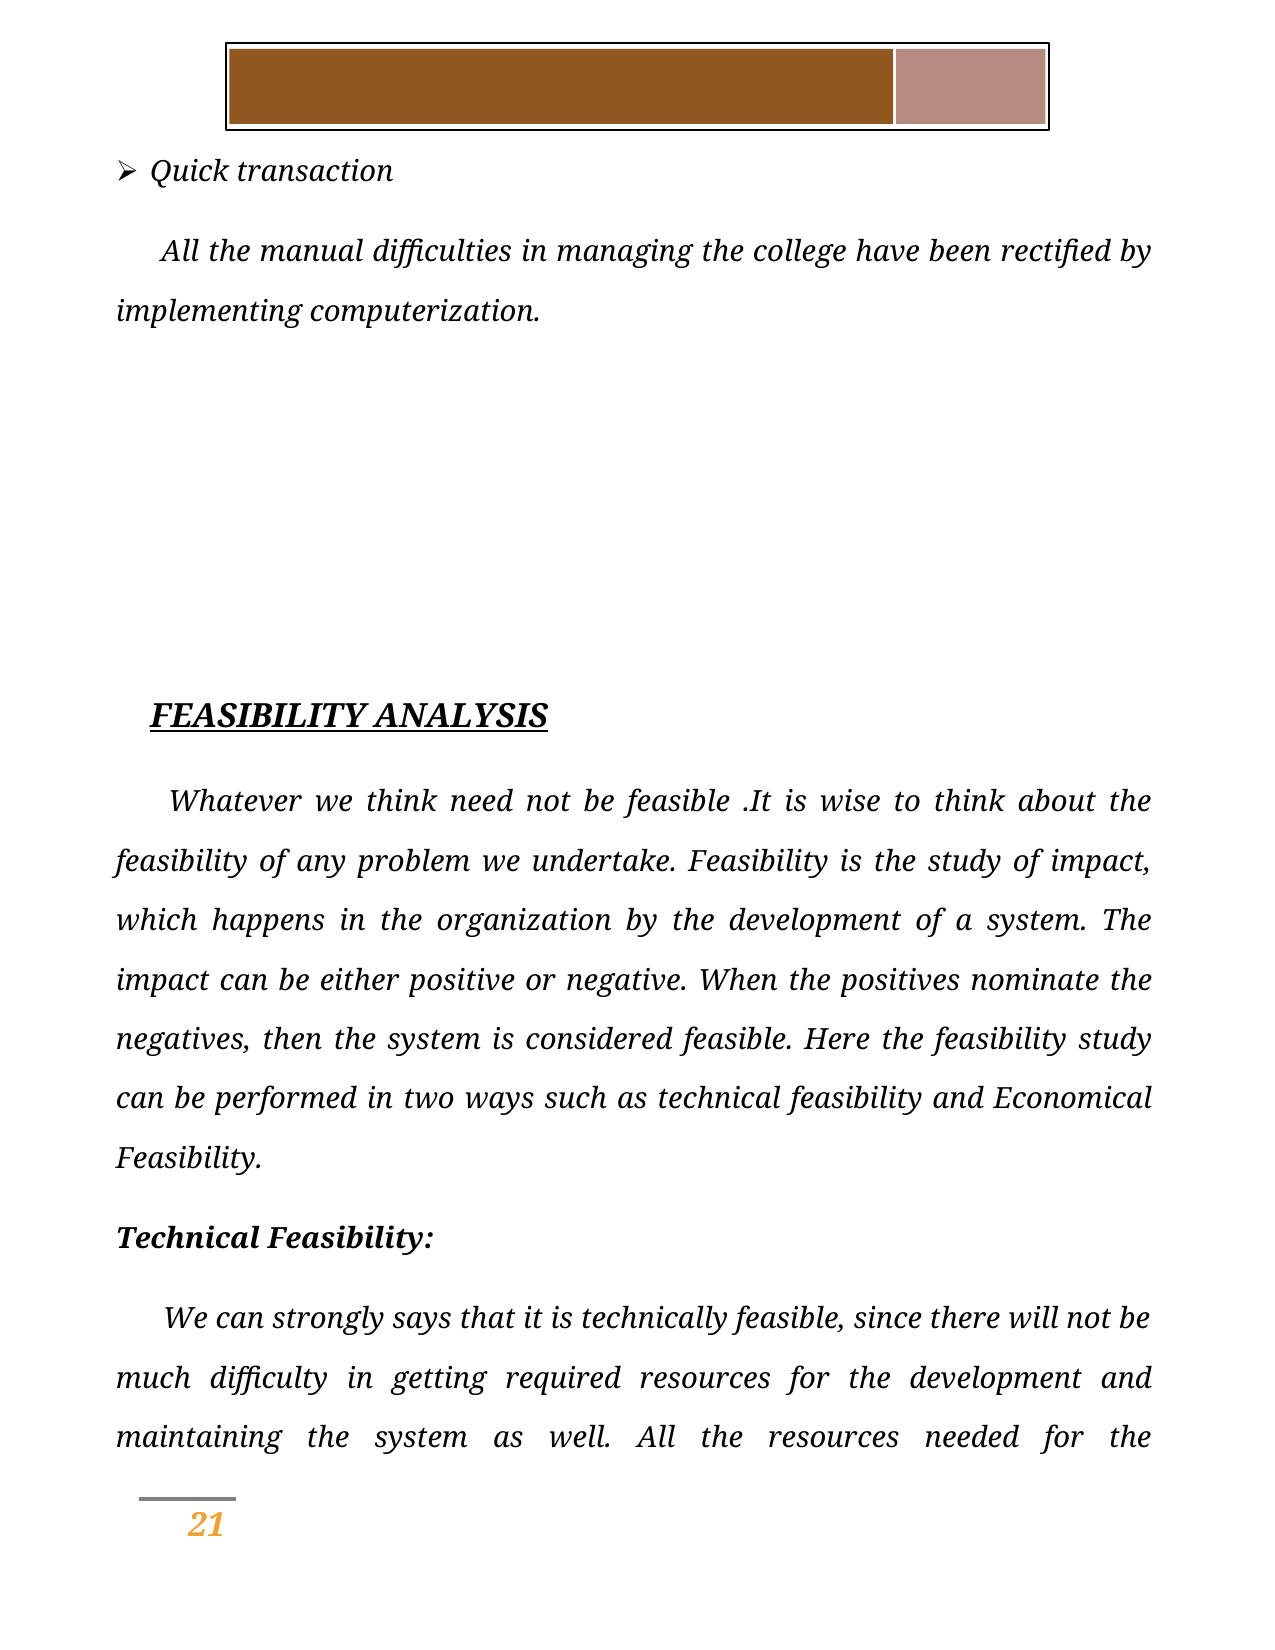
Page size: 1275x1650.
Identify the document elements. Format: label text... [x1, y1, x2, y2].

list Quick transaction [116, 150, 1153, 190]
text All the manual difficulties in managing the college have been rectified by implementing computerization. [116, 230, 1153, 329]
text Technical Feasibility: [116, 1217, 1153, 1257]
text FEASIBILITY ANALYSIS [150, 691, 1153, 737]
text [116, 1298, 1153, 1456]
text Whatever we think need not be feasible .It is wise to think about the feasibility of any problem we undertake. Feasibility is the study of impact, which happens in the organization by the development of a system. The impact can be either positive or negative. When the positives nominate the negatives, then the system is considered feasible. Here the feasibility study can be performed in two ways such as technical feasibility and Economical Feasibility. [116, 780, 1153, 1177]
